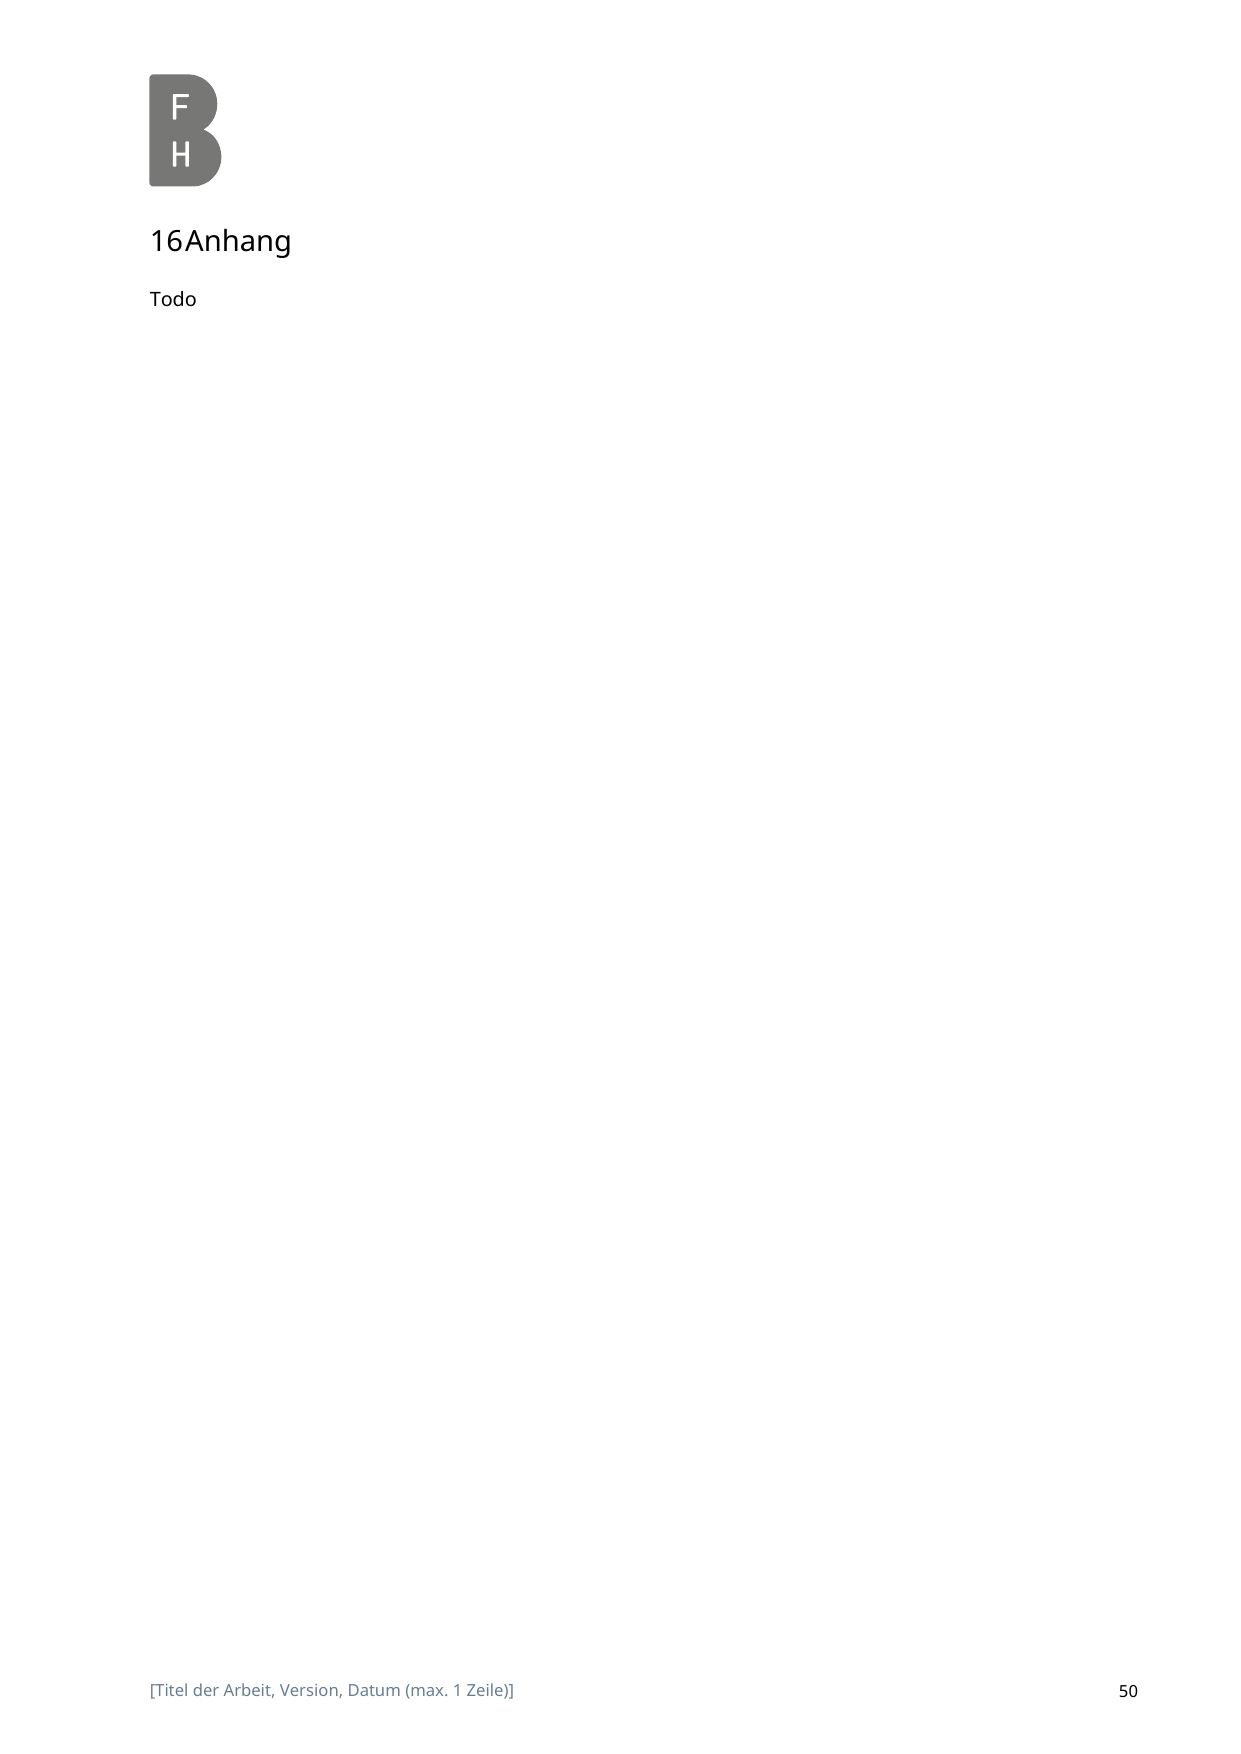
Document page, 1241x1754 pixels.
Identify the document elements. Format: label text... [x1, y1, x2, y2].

subtitle Anhang [149, 221, 1136, 260]
text Todo [149, 285, 1136, 312]
